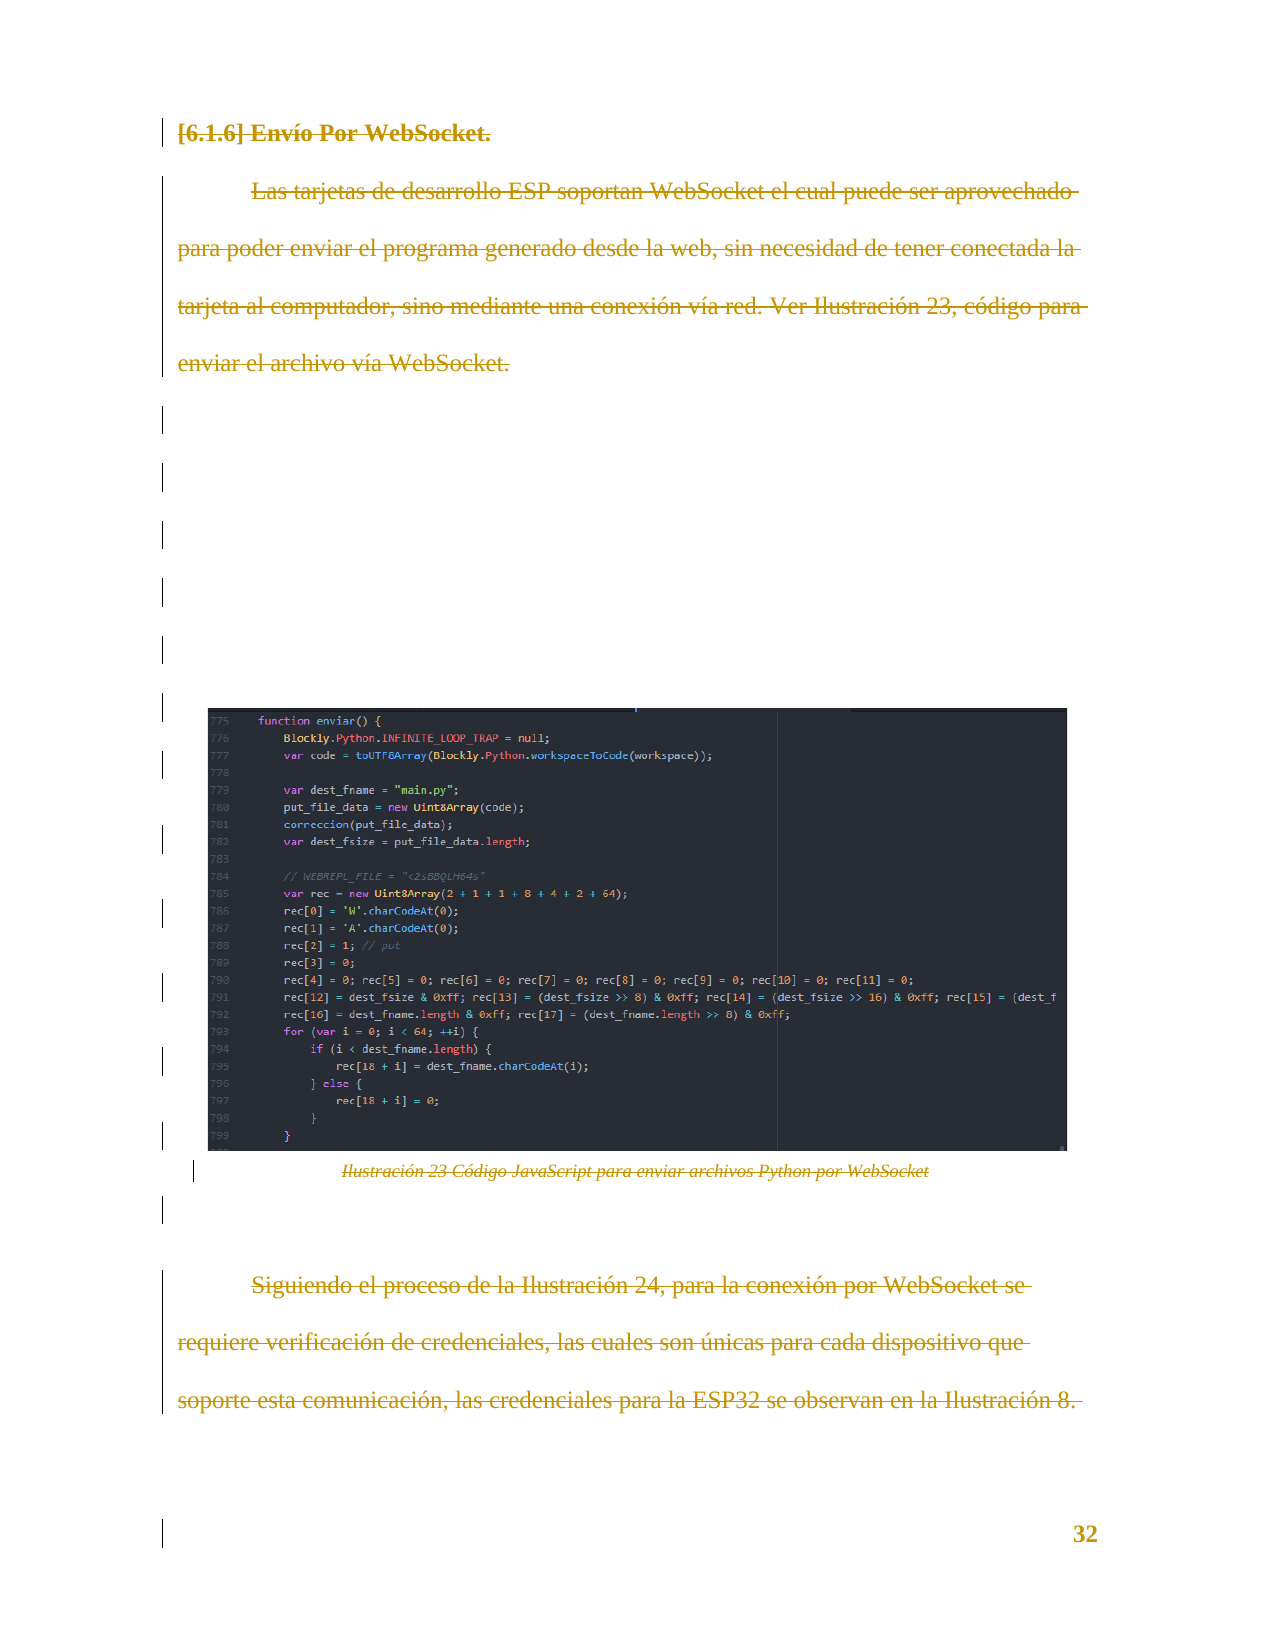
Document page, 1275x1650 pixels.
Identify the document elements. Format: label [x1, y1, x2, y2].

picture [207, 708, 1068, 1151]
